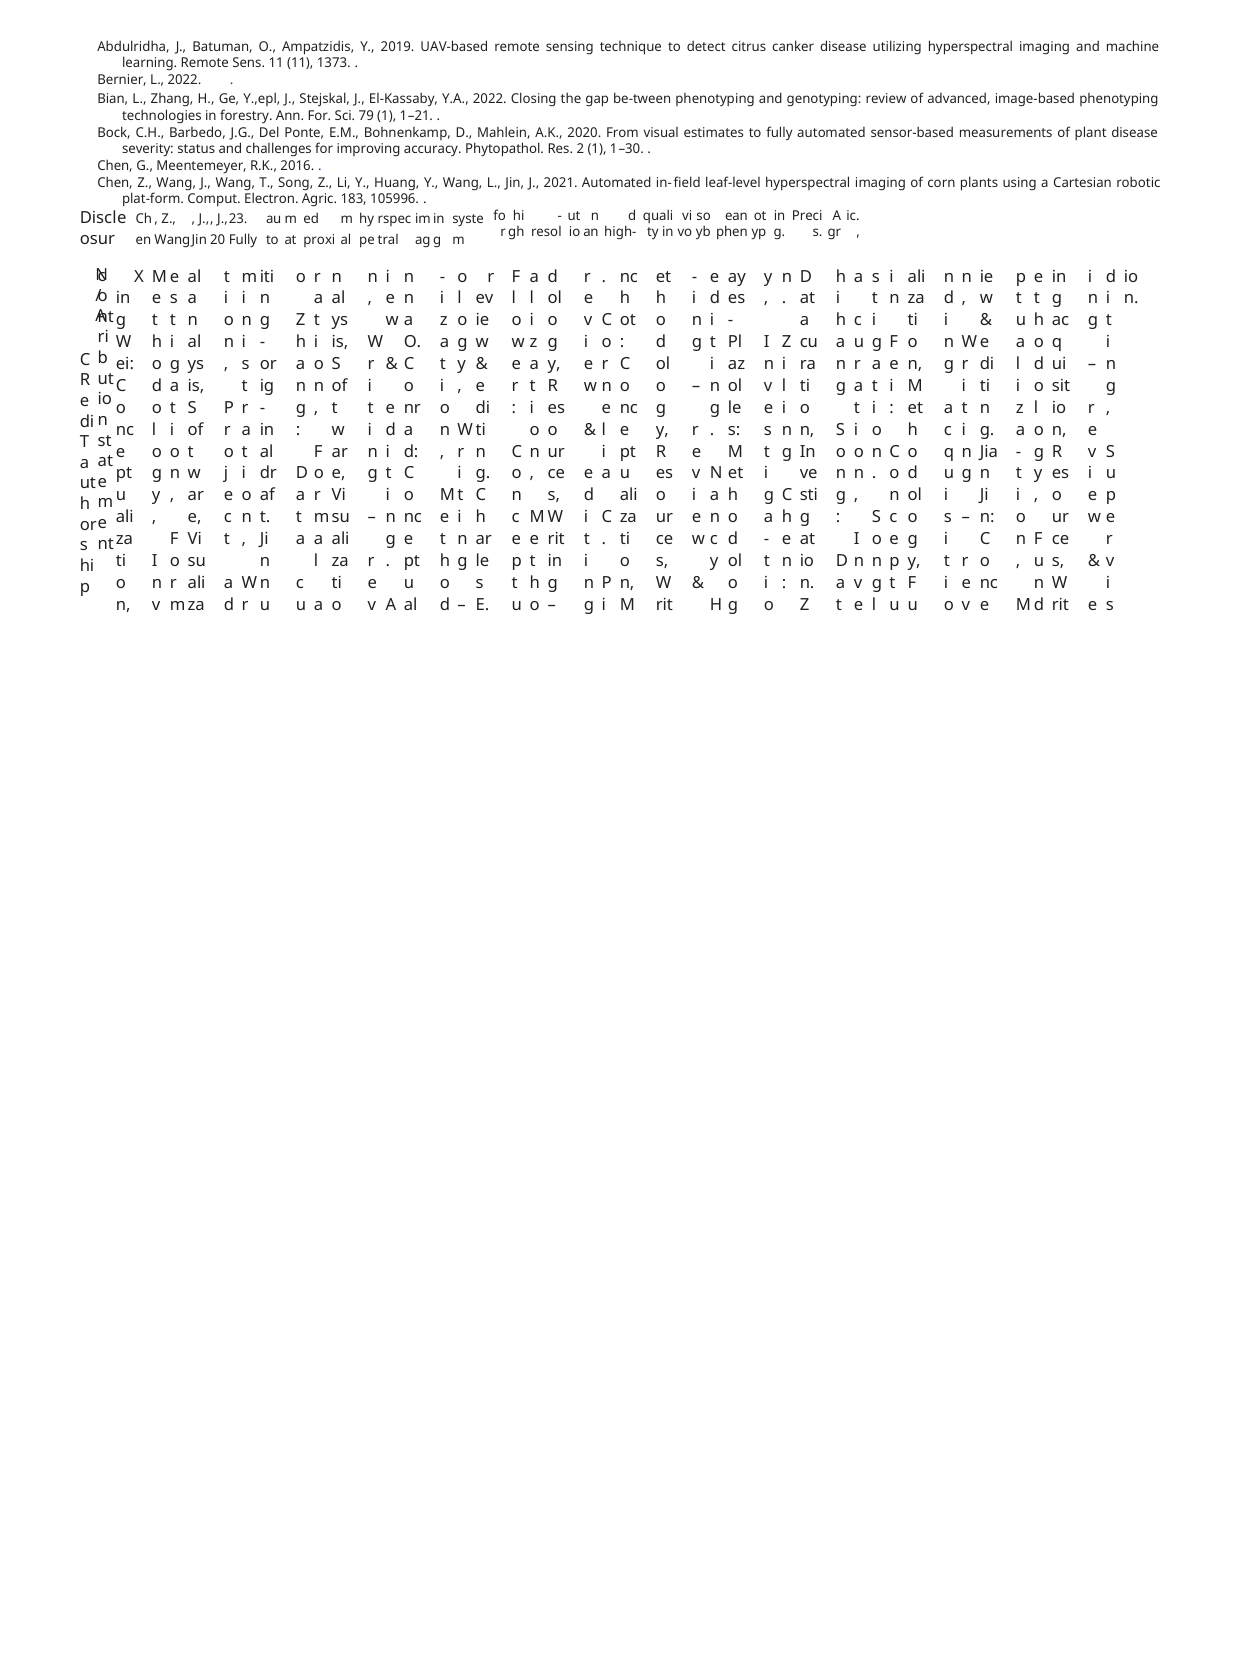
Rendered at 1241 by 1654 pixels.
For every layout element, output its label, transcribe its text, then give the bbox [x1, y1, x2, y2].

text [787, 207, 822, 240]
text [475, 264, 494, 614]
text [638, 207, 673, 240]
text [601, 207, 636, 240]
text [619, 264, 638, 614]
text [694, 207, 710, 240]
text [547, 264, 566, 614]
text Chen, Z., Wang, J., Wang, T., Song, Z., Li, Y., Huang, Y., Wang, L., Jin, J., 2021. Automated in-field leaf-level hyperspectral imaging of corn plants using a Cartesian robotic plat-form. Comput. Electron. Agric. 183, 105996. . [97, 174, 1161, 207]
text CRediT authorship contribution statement [79, 264, 116, 596]
text Bian, L., Zhang, H., Ge, Y.,epl, J., Stejskal, J., El-Kassaby, Y.A., 2022. Closing the gap be-tween phenotyping and genotyping: review of advanced, image-based phenotyping technologies in forestry. Ann. For. Sci. 79 (1), 1–21. . [97, 91, 1161, 124]
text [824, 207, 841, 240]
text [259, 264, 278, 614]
text Disclosure Chen, Z., Wang, J., Jin, J., 2023. Fully automated proximal hyperspectral imaging system [79, 207, 489, 249]
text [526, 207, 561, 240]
text Abdulridha, J., Batuman, O., Ampatzidis, Y., 2019. UAV-based remote sensing technique to detect citrus canker disease utilizing hyperspectral imaging and machine learning. Remote Sens. 11 (11), 1373. . [97, 38, 1161, 71]
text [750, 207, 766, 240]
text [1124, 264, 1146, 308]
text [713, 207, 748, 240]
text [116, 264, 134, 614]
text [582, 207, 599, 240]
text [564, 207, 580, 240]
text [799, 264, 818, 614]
text Chen, G., Meentemeyer, R.K., 2016. . [97, 157, 1161, 174]
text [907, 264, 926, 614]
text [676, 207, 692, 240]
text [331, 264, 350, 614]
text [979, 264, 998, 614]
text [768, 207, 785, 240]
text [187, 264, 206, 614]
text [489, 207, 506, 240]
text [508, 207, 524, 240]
text Bock, C.H., Barbedo, J.G., Del Ponte, E.M., Bohnenkamp, D., Mahlein, A.K., 2020. From visual estimates to fully automated sensor-based measurements of plant disease severity: status and challenges for improving accuracy. Phytopathol. Res. 2 (1), 1–30. . [97, 124, 1161, 157]
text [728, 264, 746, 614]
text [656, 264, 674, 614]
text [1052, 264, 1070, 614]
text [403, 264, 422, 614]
text Bernier, L., 2022. . [97, 71, 1163, 88]
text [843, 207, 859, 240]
